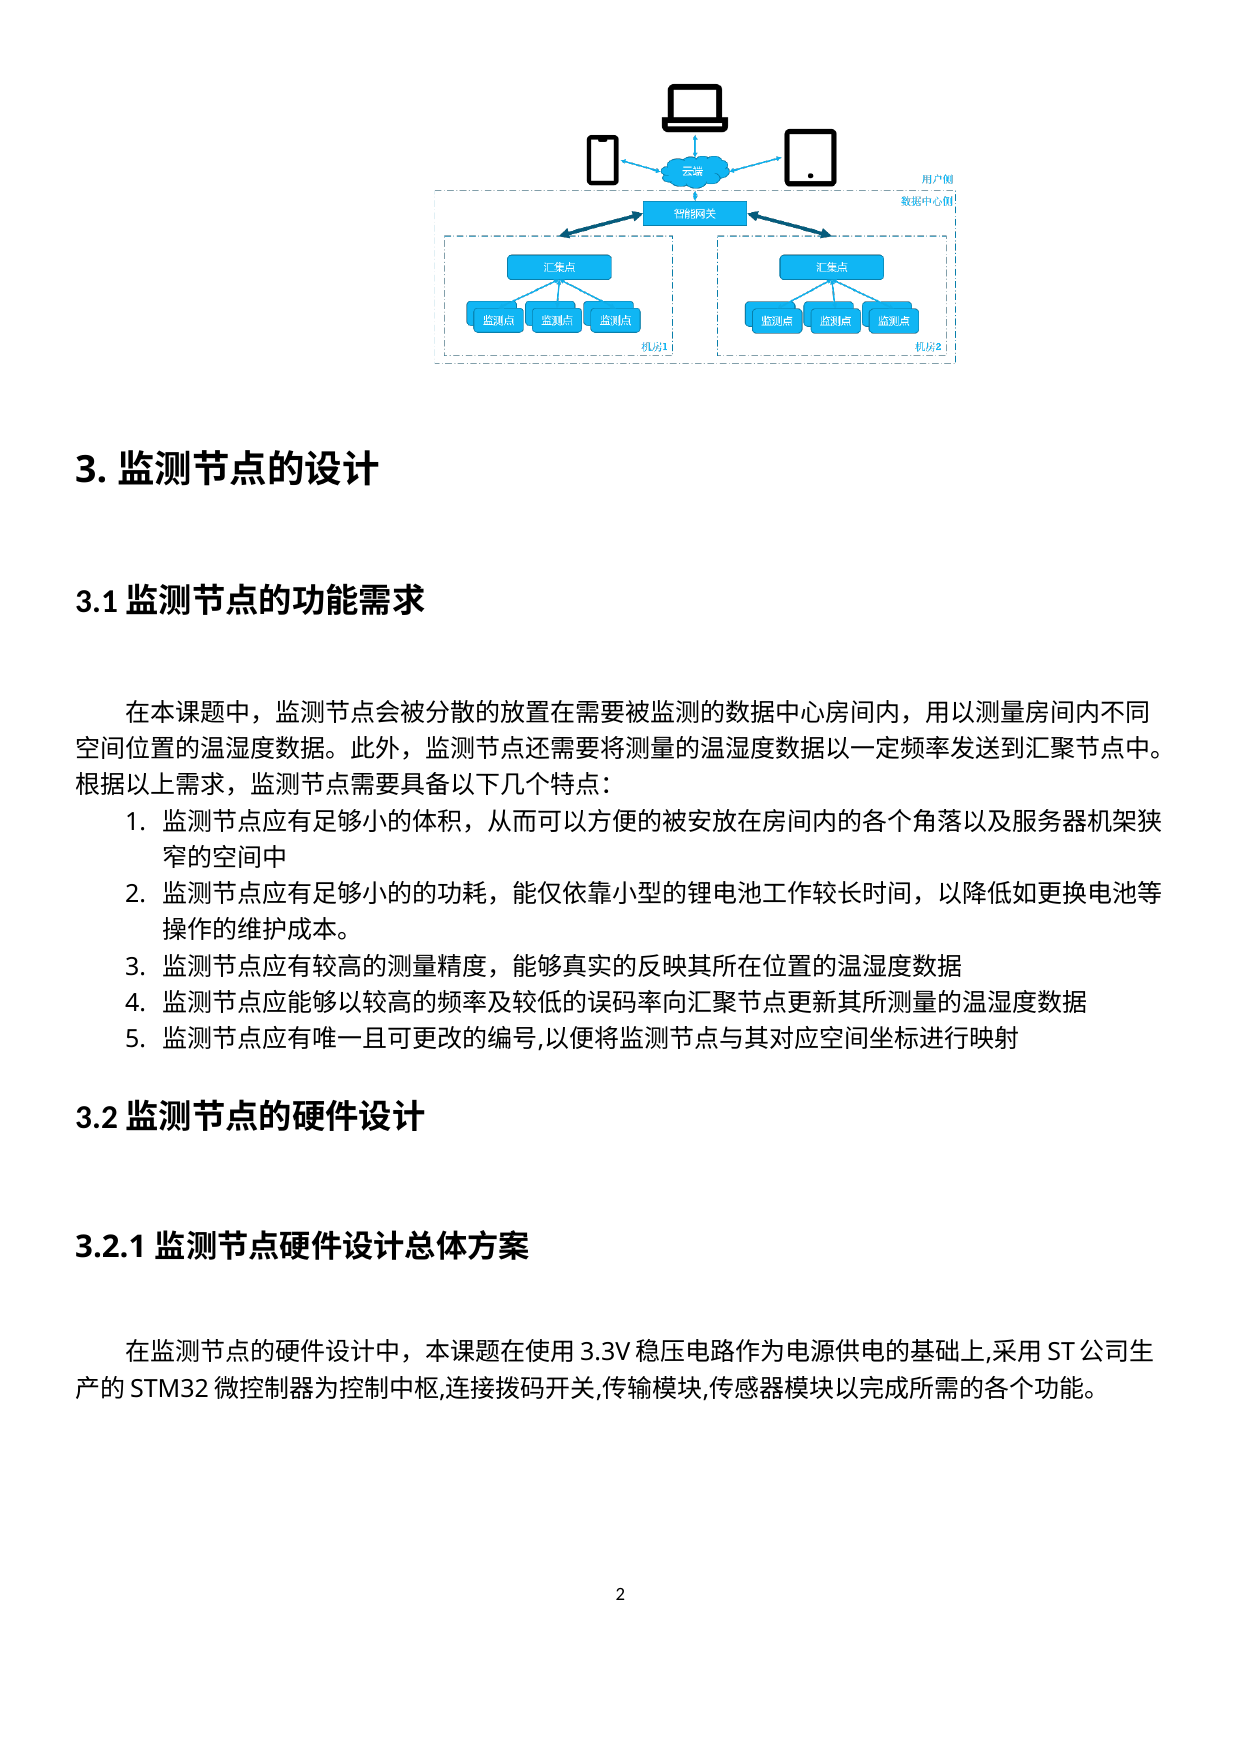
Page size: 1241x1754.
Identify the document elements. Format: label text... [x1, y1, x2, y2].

text 监测节点的设计 [75, 433, 1165, 498]
picture [434, 81, 958, 364]
text 监测节点的功能需求 [75, 565, 1165, 630]
list 监测节点应有足够小的的功耗，能仅依靠小型的锂电池工作较长时间，以降低如更换电池等操作的维护成本。 [125, 873, 1165, 946]
text 在本课题中，监测节点会被分散的放置在需要被监测的数据中心房间内，用以测量房间内不同空间位置的温湿度数据。此外，监测节点还需要将测量的温湿度数据以一定频率发送到汇聚节点中。根据以上需求，监测节点需要具备以下几个特点： [75, 692, 1165, 801]
list 监测节点应有唯一且可更改的编号,以便将监测节点与其对应空间坐标进行映射 [125, 1018, 1165, 1055]
list 监测节点应能够以较高的频率及较低的误码率向汇聚节点更新其所测量的温湿度数据 [125, 982, 1165, 1018]
text 监测节点硬件设计总体方案 [75, 1211, 1165, 1276]
list 监测节点应有较高的测量精度，能够真实的反映其所在位置的温湿度数据 [125, 946, 1165, 982]
list 监测节点应有足够小的体积，从而可以方便的被安放在房间内的各个角落以及服务器机架狭窄的空间中 [125, 801, 1165, 873]
text 监测节点的硬件设计 [75, 1082, 1165, 1147]
text 在监测节点的硬件设计中，本课题在使用3.3V稳压电路作为电源供电的基础上,采用ST公司生产的STM32微控制器为控制中枢,连接拨码开关,传输模块,传感器模块以完成所需的各个功能。 [75, 1332, 1165, 1404]
